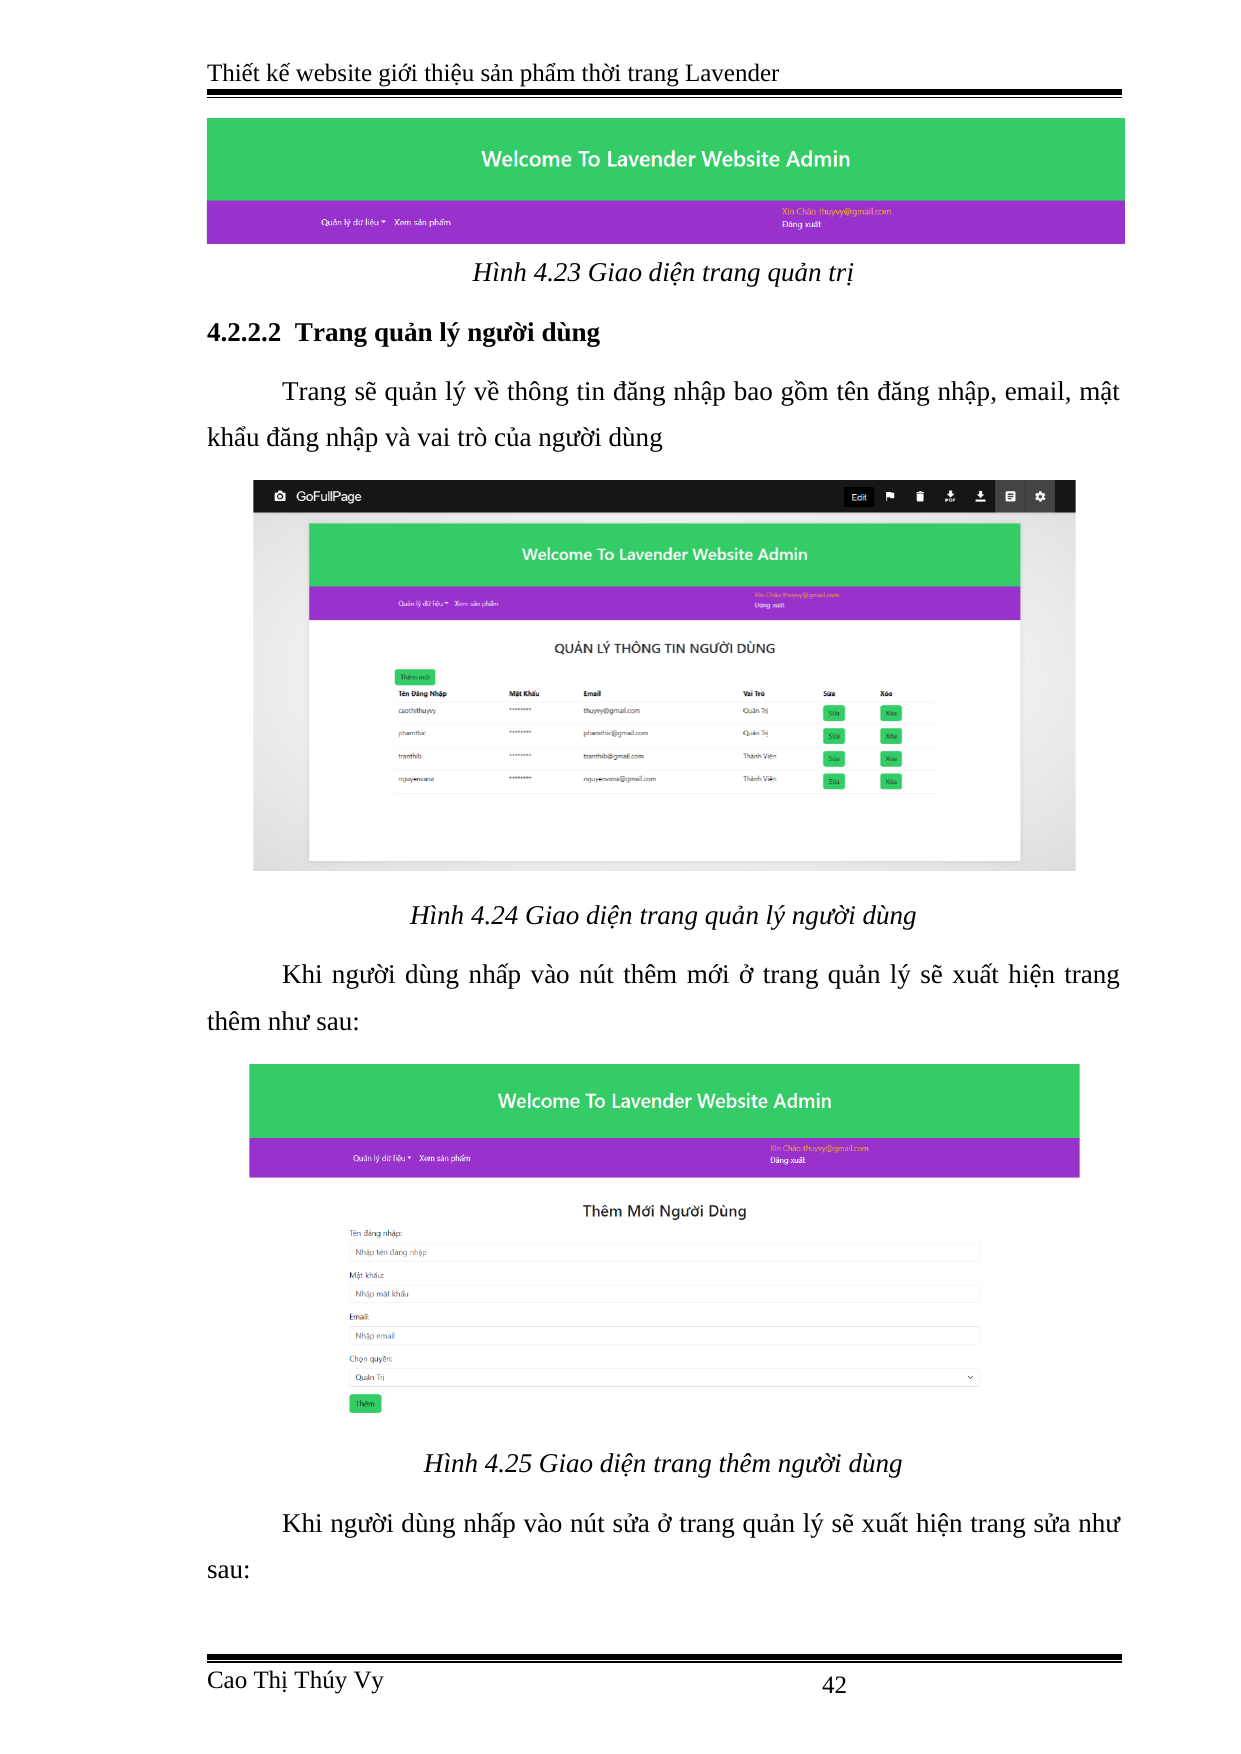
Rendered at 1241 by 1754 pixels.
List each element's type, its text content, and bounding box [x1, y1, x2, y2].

picture [206, 118, 1125, 257]
text Khi người dùng nhấp vào nút sửa ở trang quản lý sẽ xuất hiện trang sửa như sau: [207, 1507, 1122, 1584]
picture [249, 1064, 1080, 1419]
picture [253, 480, 1076, 871]
text Khi người dùng nhấp vào nút thêm mới ở trang quản lý sẽ xuất hiện trang thêm như sau: [207, 958, 1122, 1036]
subtitle Trang quản lý người dùng [207, 316, 1122, 347]
text Trang sẽ quản lý về thông tin đăng nhập bao gồm tên đăng nhập, email, mật khẩu đăng nhập và vai trò của người dùng [207, 375, 1122, 453]
